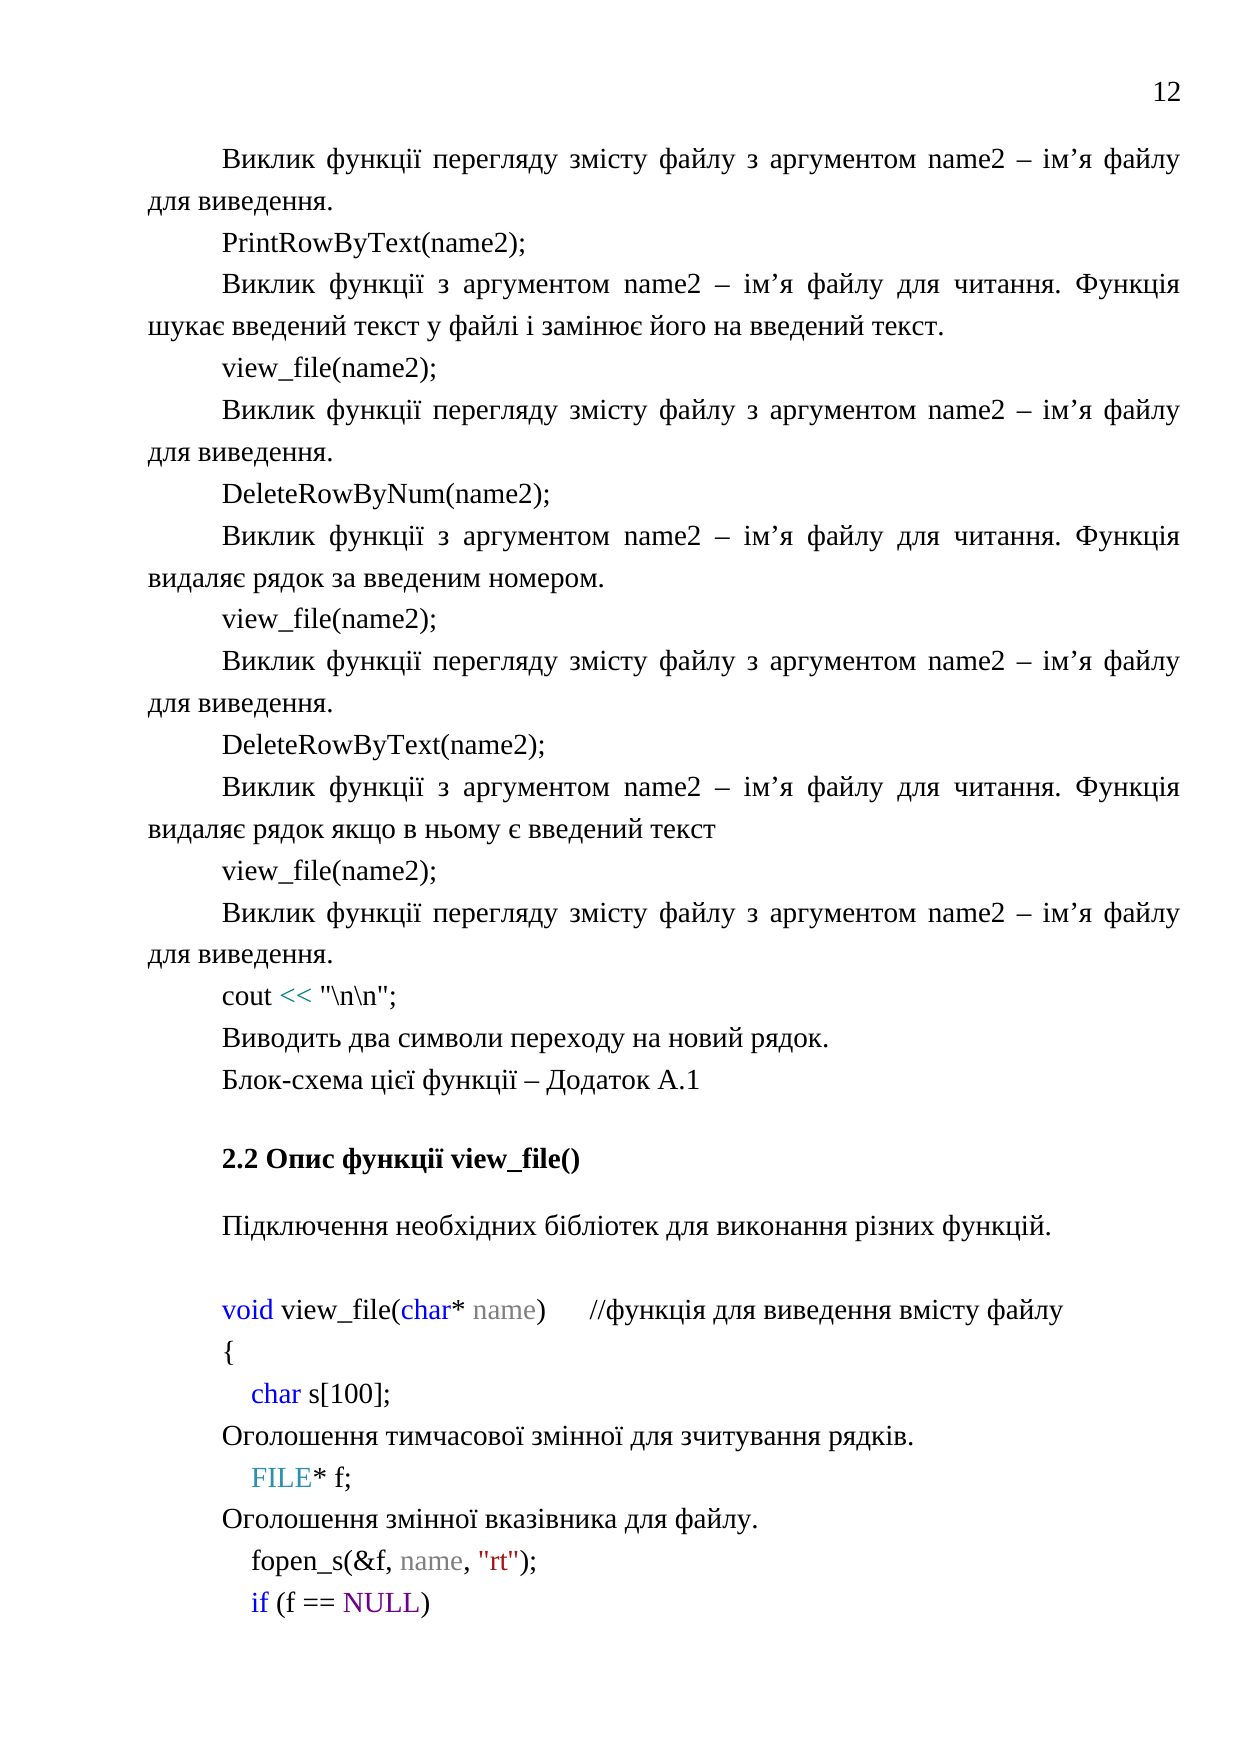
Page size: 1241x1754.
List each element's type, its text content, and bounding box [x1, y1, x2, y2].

text Виклик функції перегляду змісту файлу з аргументом name2 – ім’я файлу для виведення. [148, 895, 1181, 970]
text fopen_s(&f, name, "rt"); [148, 1543, 1181, 1577]
text view_file(name2); [148, 602, 1181, 635]
text PrintRowByText(name2); [148, 225, 1181, 258]
text { [148, 1334, 1181, 1368]
text DeleteRowByNum(name2); [148, 476, 1181, 509]
text char s[100]; [148, 1376, 1181, 1409]
text Виводить два символи переходу на новий рядок. [148, 1020, 1181, 1054]
subtitle 2.2 Опис функції view_file() [148, 1142, 1181, 1175]
text Виклик функції перегляду змісту файлу з аргументом name2 – ім’я файлу для виведення. [148, 392, 1181, 468]
text Виклик функції з аргументом name2 – ім’я файлу для читання. Функція шукає введений текст у файлі і замінює його на введений текст. [148, 267, 1181, 342]
text cout << "\n\n"; [148, 978, 1181, 1012]
text Оголошення тимчасової змінної для зчитування рядків. [148, 1418, 1181, 1451]
text FILE* f; [148, 1460, 1181, 1493]
text Виклик функції перегляду змісту файлу з аргументом name2 – ім’я файлу для виведення. [148, 643, 1181, 719]
text view_file(name2); [148, 350, 1181, 384]
text Виклик функції з аргументом name2 – ім’я файлу для читання. Функція видаляє рядок за введеним номером. [148, 518, 1181, 593]
text void view_file(char* name) //функція для виведення вмісту файлу [148, 1292, 1181, 1326]
text Блок-схема цієї функції – Додаток А.1 [148, 1062, 1181, 1096]
text Виклик функції з аргументом name2 – ім’я файлу для читання. Функція видаляє рядок якщо в ньому є введений текст [148, 769, 1181, 844]
text DeleteRowByText(name2); [148, 727, 1181, 761]
text Виклик функції перегляду змісту файлу з аргументом name2 – ім’я файлу для виведення. [148, 141, 1181, 216]
text Оголошення змінної вказівника для файлу. [148, 1502, 1181, 1535]
text if (f == NULL) [148, 1585, 1181, 1619]
text view_file(name2); [148, 853, 1181, 886]
text Підключення необхідних бібліотек для виконання різних функцій. [148, 1208, 1181, 1242]
